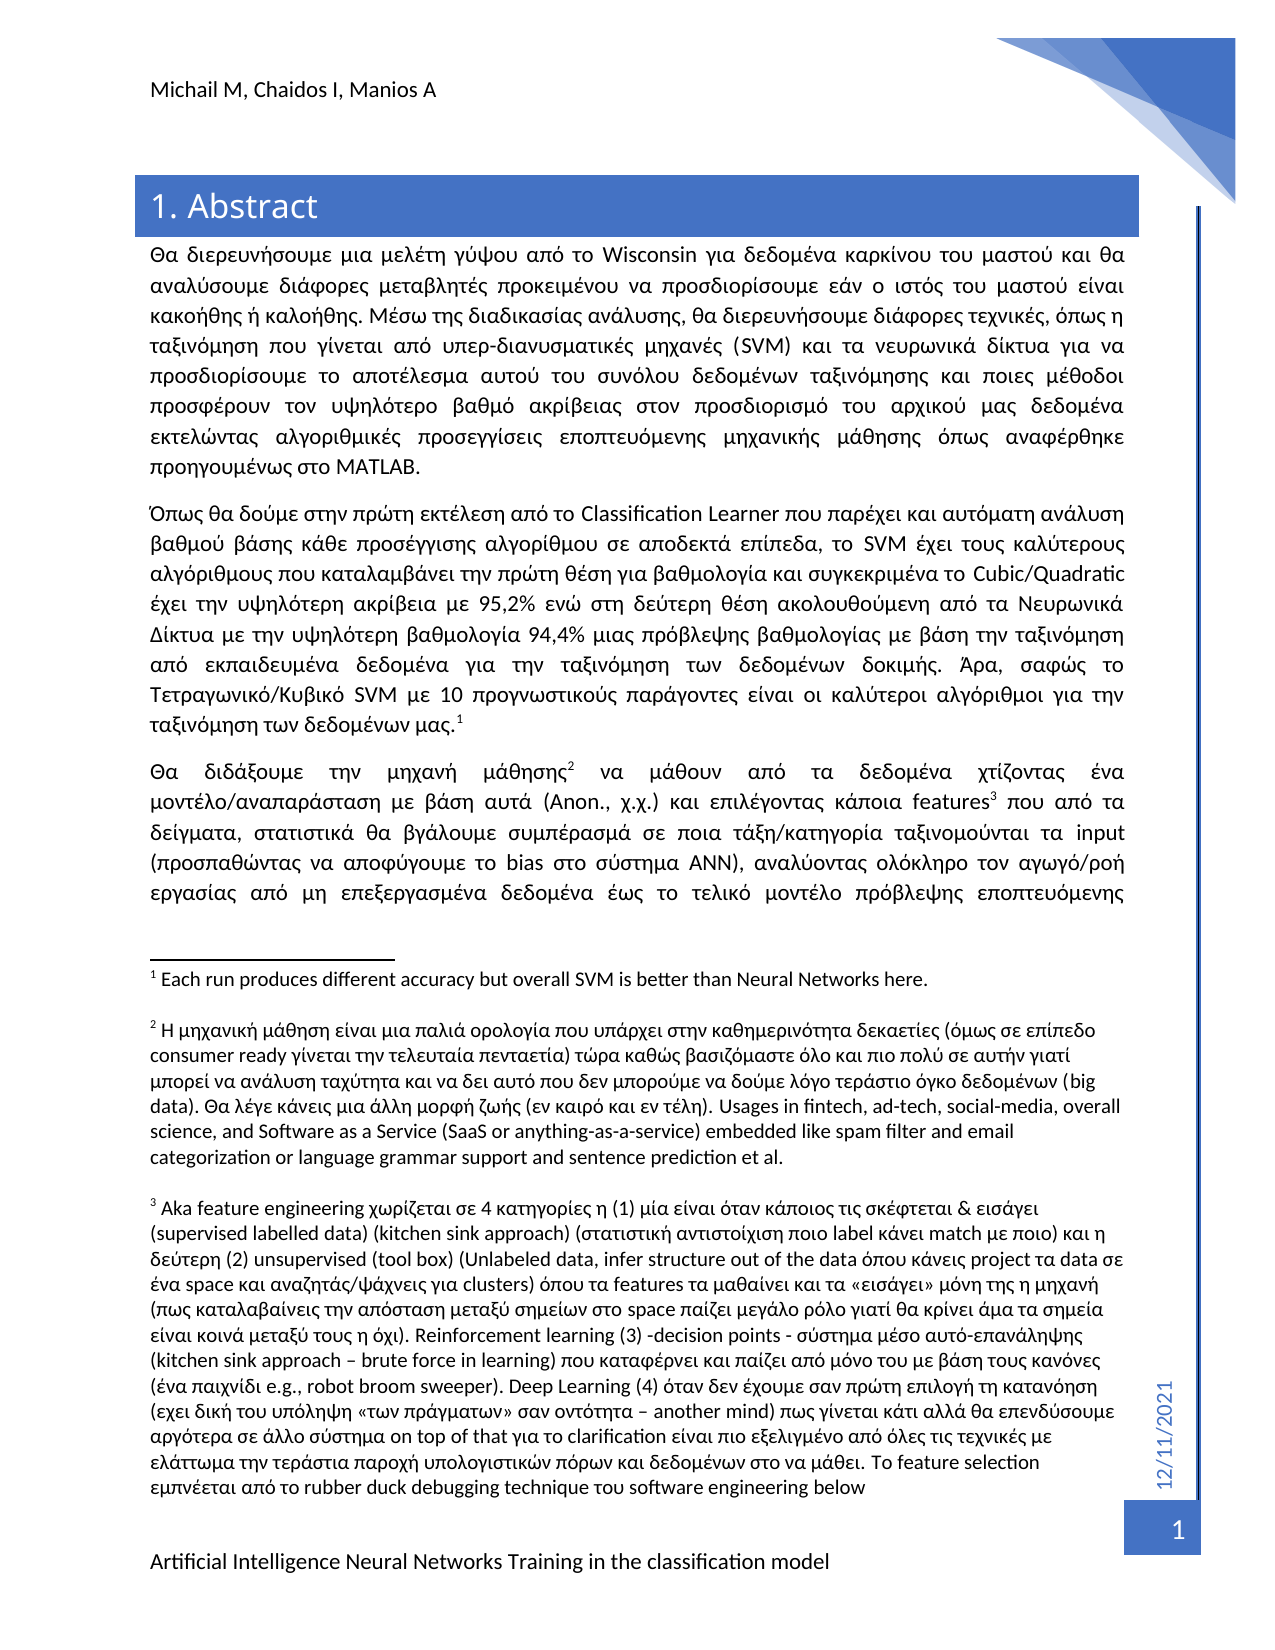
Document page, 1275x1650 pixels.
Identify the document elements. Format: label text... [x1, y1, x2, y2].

text Όπως θα δούμε στην πρώτη εκτέλεση από το Classification Learner που παρέχει και αυτόματη ανάλυση βαθμού βάσης κάθε προσέγγισης αλγορίθμου σε αποδεκτά επίπεδα, το SVM έχει τους καλύτερους αλγόριθμους που καταλαμβάνει την πρώτη θέση για βαθμολογία και συγκεκριμένα το Cubic/Quadratic έχει την υψηλότερη ακρίβεια με 95,2% ενώ στη δεύτερη θέση ακολουθούμενη από τα Νευρωνικά Δίκτυα με την υψηλότερη βαθμολογία 94,4% μιας πρόβλεψης βαθμολογίας με βάση την ταξινόμηση από εκπαιδευμένα δεδομένα για την ταξινόμηση των δεδομένων δοκιμής. Άρα, σαφώς το Τετραγωνικό/Κυβικό SVM με 10 προγνωστικούς παράγοντες είναι οι καλύτεροι αλγόριθμοι για την ταξινόμηση των δεδομένων μας. [150, 499, 1125, 738]
text Θα διερευνήσουμε μια μελέτη γύψου από το Wisconsin για δεδομένα καρκίνου του μαστού και θα αναλύσουμε διάφορες μεταβλητές προκειμένου να προσδιορίσουμε εάν ο ιστός του μαστού είναι κακοήθης ή καλοήθης. Μέσω της διαδικασίας ανάλυσης, θα διερευνήσουμε διάφορες τεχνικές, όπως η ταξινόμηση που γίνεται από υπερ-διανυσματικές μηχανές (SVM) και τα νευρωνικά δίκτυα για να προσδιορίσουμε το αποτέλεσμα αυτού του συνόλου δεδομένων ταξινόμησης και ποιες μέθοδοι προσφέρουν τον υψηλότερο βαθμό ακρίβειας στον προσδιορισμό του αρχικού μας δεδομένα εκτελώντας αλγοριθμικές προσεγγίσεις εποπτευόμενης μηχανικής μάθησης όπως αναφέρθηκε προηγουμένως στο MATLAB. [150, 241, 1125, 480]
picture [996, 38, 1236, 204]
text Θα διδάξουμε την μηχανή μάθησης να μάθουν από τα δεδομένα χτίζοντας ένα μοντέλο/αναπαράσταση με βάση αυτά και επιλέγοντας κάποια features που από τα δείγματα, στατιστικά θα βγάλουμε συμπέρασμά σε ποια τάξη/κατηγορία ταξινομούνται τα input (προσπαθώντας να αποφύγουμε το bias στο σύστημα ANN), αναλύοντας ολόκληρο τον αγωγό/ροή εργασίας από μη επεξεργασμένα δεδομένα έως το τελικό μοντέλο πρόβλεψης εποπτευόμενης μηχανικής εκμάθησης για έτοιμή παραγωγή και εξαγωγή συμπερασμάτων προβλέψεις και κατηγοριοποιήσεις. [150, 757, 1125, 906]
subtitle Abstract [142, 181, 1133, 231]
